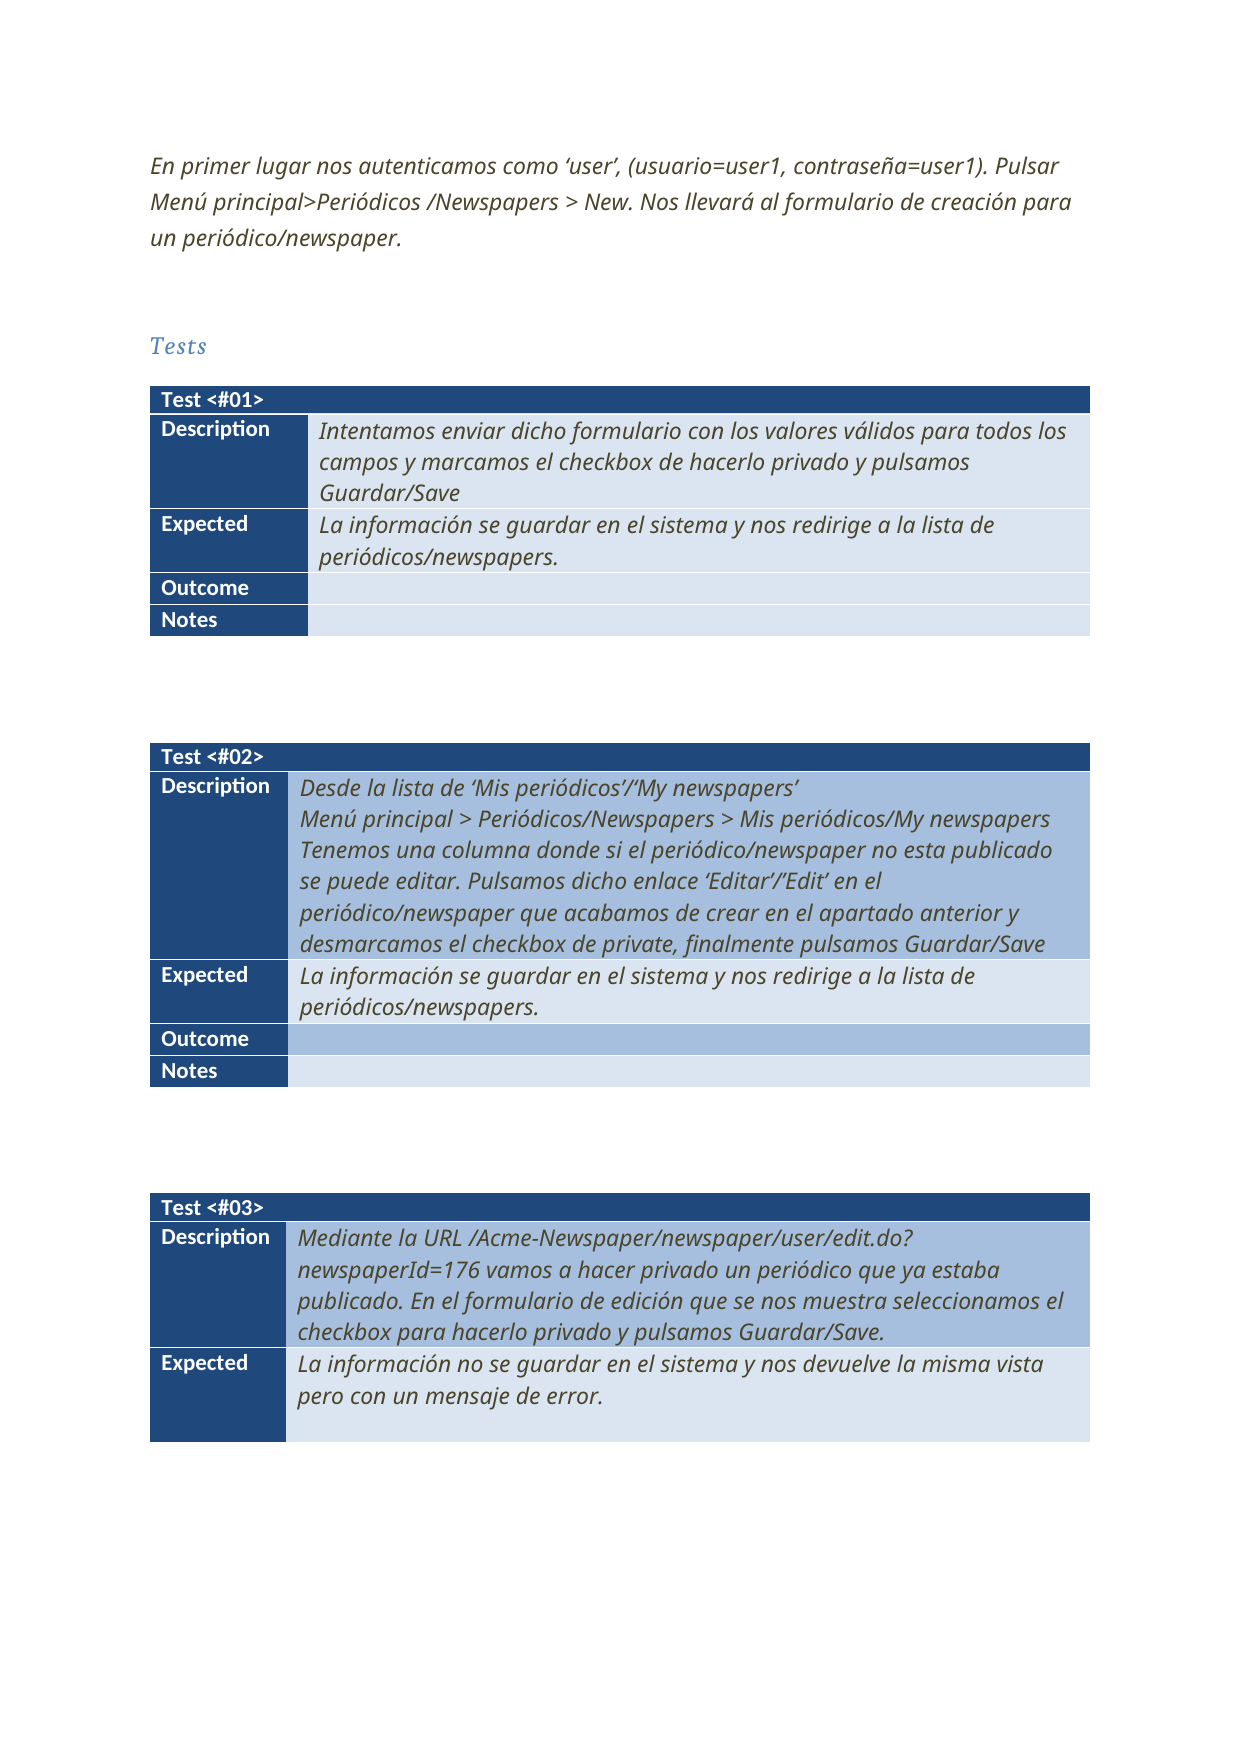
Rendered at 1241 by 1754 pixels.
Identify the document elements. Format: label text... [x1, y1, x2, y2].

table_cell [308, 573, 1090, 604]
table_cell Notes [150, 605, 308, 636]
table_cell Description [150, 1222, 286, 1347]
table_cell Description [150, 415, 308, 508]
table_cell Outcome [150, 1024, 288, 1055]
table_cell Expected [150, 509, 308, 572]
table_cell [288, 1024, 1090, 1055]
table_header Test <#03> [150, 1193, 1090, 1221]
table_cell [288, 1056, 1090, 1087]
table_cell Expected [150, 1348, 286, 1442]
text En primer lugar nos autenticamos como ‘user’, (usuario=user1, contraseña=user1). Pulsar Menú principal>Periódicos /Newspapers > New. Nos llevará al formulario de creación para un periódico/newspaper. [150, 150, 1090, 253]
table_cell [308, 605, 1090, 636]
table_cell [286, 1348, 1090, 1442]
table_cell Expected [150, 960, 288, 1023]
table_header Test <#02> [150, 743, 1090, 771]
table_cell Intentamos enviar dicho formulario con los valores válidos para todos los campos y marcamos el checkbox de hacerlo privado y pulsamos Guardar/Save [308, 415, 1090, 508]
table_cell La información se guardar en el sistema y nos redirige a la lista de periódicos/newspapers. [288, 960, 1090, 1023]
table_cell Description [150, 772, 288, 959]
table_cell Desde la lista de ‘Mis periódicos’/‘My newspapers’ Menú principal > Periódicos/Newspapers > Mis periódicos/My newspapers Tenemos una columna donde si el periódico/newspaper no esta publicado se puede editar. Pulsamos dicho enlace ‘Editar’/’Edit’ en el periódico/newspaper que acabamos de crear en el apartado anterior y desmarcamos el checkbox de private, finalmente pulsamos Guardar/Save [288, 772, 1090, 959]
table_cell Mediante la URL /Acme-Newspaper/newspaper/user/edit.do?newspaperId=176 vamos a hacer privado un periódico que ya estaba publicado. En el formulario de edición que se nos muestra seleccionamos el checkbox para hacerlo privado y pulsamos Guardar/Save. [286, 1222, 1090, 1347]
table_cell La información se guardar en el sistema y nos redirige a la lista de periódicos/newspapers. [308, 509, 1090, 572]
subtitle Tests [150, 332, 1090, 360]
table_cell Outcome [150, 573, 308, 604]
table_cell Notes [150, 1056, 288, 1087]
table_header Test <#01> [150, 386, 1090, 413]
